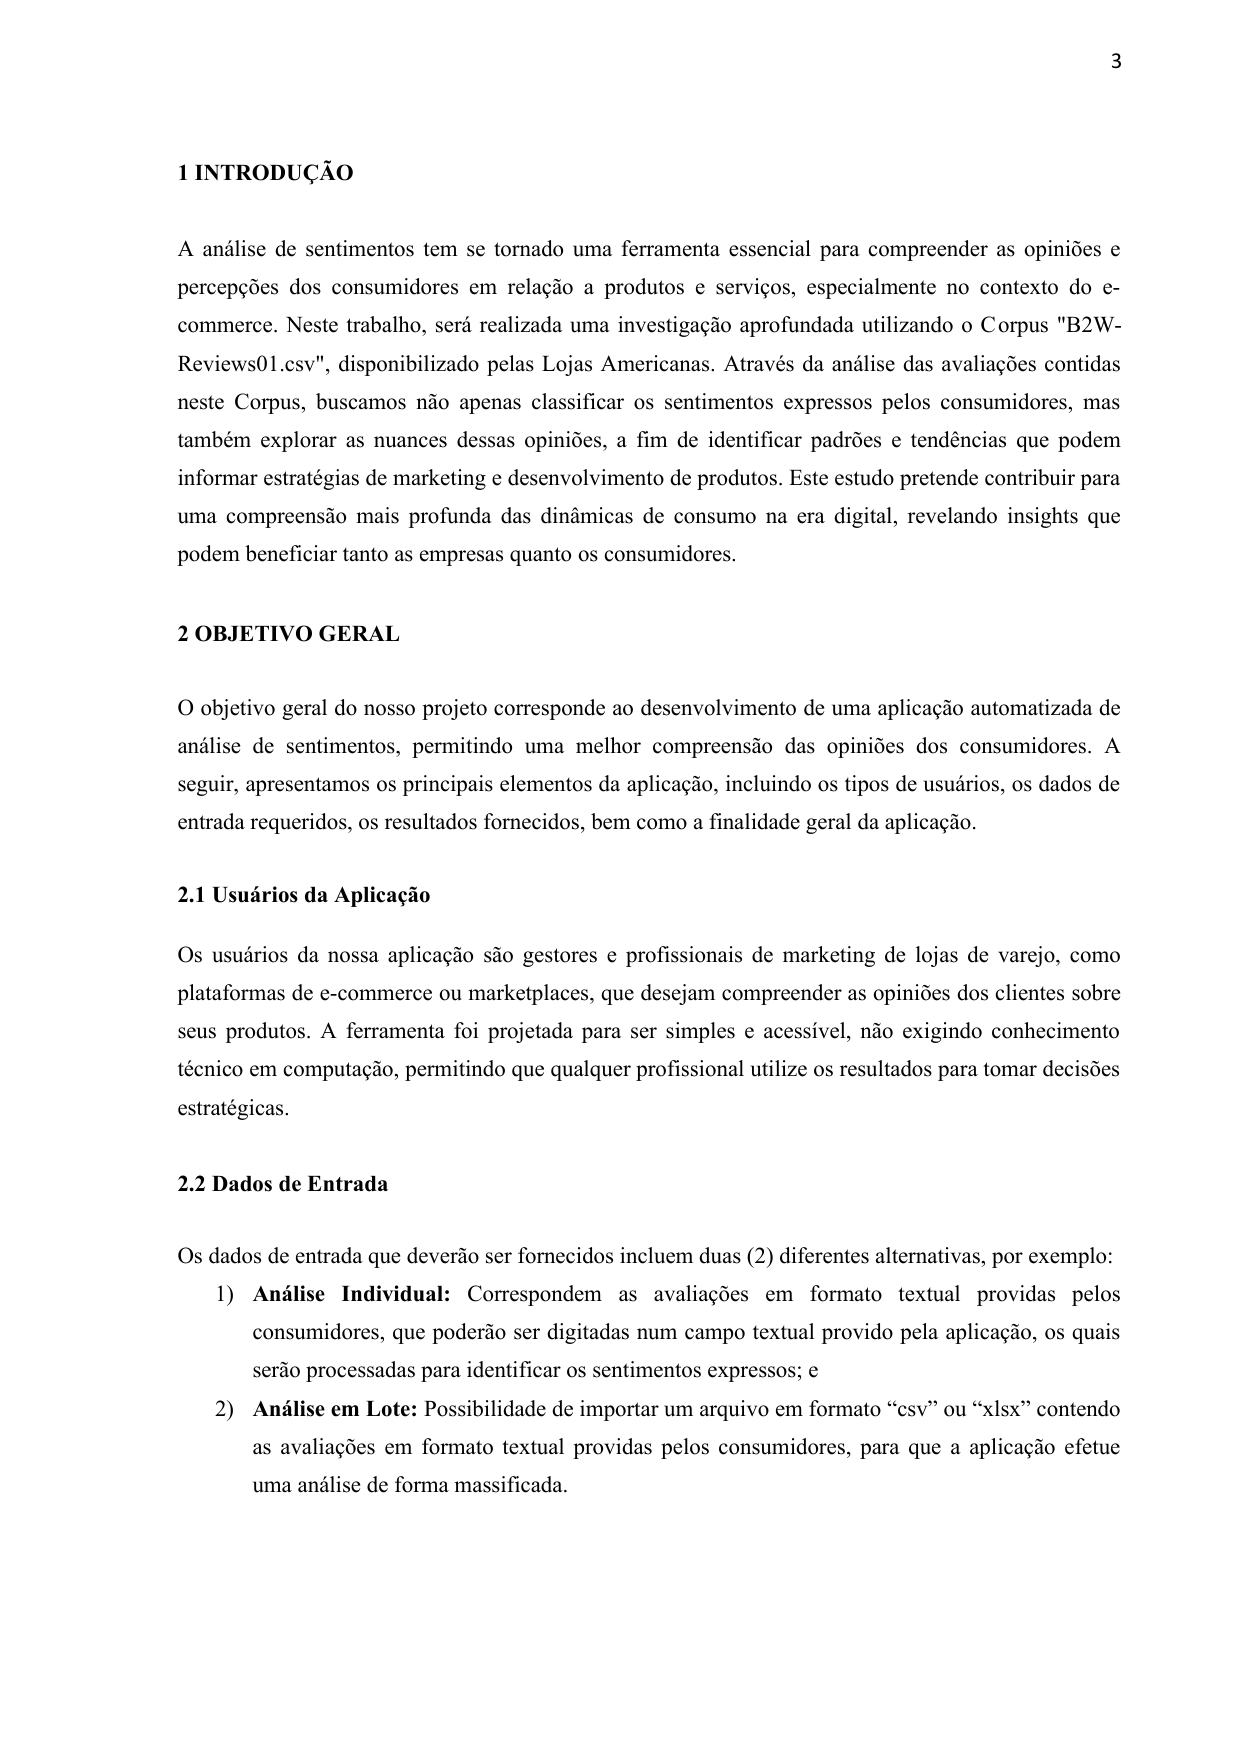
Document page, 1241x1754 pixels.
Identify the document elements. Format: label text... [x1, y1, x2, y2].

text O objetivo geral do nosso projeto corresponde ao desenvolvimento de uma aplicação automatizada de análise de sentimentos, permitindo uma melhor compreensão das opiniões dos consumidores. A seguir, apresentamos os principais elementos da aplicação, incluindo os tipos de usuários, os dados de entrada requeridos, os resultados fornecidos, bem como a finalidade geral da aplicação. [177, 695, 1122, 834]
text A análise de sentimentos tem se tornado uma ferramenta essencial para compreender as opiniões e percepções dos consumidores em relação a produtos e serviços, especialmente no contexto do e-commerce. Neste trabalho, será realizada uma investigação aprofundada utilizando o Corpus "B2W-Reviews01.csv", disponibilizado pelas Lojas Americanas. Através da análise das avaliações contidas neste Corpus, buscamos não apenas classificar os sentimentos expressos pelos consumidores, mas também explorar as nuances dessas opiniões, a fim de identificar padrões e tendências que podem informar estratégias de marketing e desenvolvimento de produtos. Este estudo pretende contribuir para uma compreensão mais profunda das dinâmicas de consumo na era digital, revelando insights que podem beneficiar tanto as empresas quanto os consumidores. [177, 236, 1122, 567]
subtitle 2.1 Usuários da Aplicação [177, 882, 1122, 907]
text Os dados de entrada que deverão ser fornecidos incluem duas (2) diferentes alternativas, por exemplo: [177, 1243, 1122, 1268]
subtitle 2 OBJETIVO GERAL [177, 621, 1122, 646]
text Os usuários da nossa aplicação são gestores e profissionais de marketing de lojas de varejo, como plataformas de e-commerce ou marketplaces, que desejam compreender as opiniões dos clientes sobre seus produtos. A ferramenta foi projetada para ser simples e acessível, não exigindo conhecimento técnico em computação, permitindo que qualquer profissional utilize os resultados para tomar decisões estratégicas. [177, 942, 1122, 1120]
list Análise Individual: Correspondem as avaliações em formato textual providas pelos consumidores, que poderão ser digitadas num campo textual provido pela aplicação, os quais serão processadas para identificar os sentimentos expressos; e [215, 1281, 1122, 1383]
subtitle 1 INTRODUÇÃO [177, 160, 1122, 185]
list Análise em Lote: Possibilidade de importar um arquivo em formato “csv” ou “xlsx” contendo as avaliações em formato textual providas pelos consumidores, para que a aplicação efetue uma análise de forma massificada. [215, 1396, 1122, 1497]
subtitle 2.2 Dados de Entrada [177, 1171, 1122, 1196]
